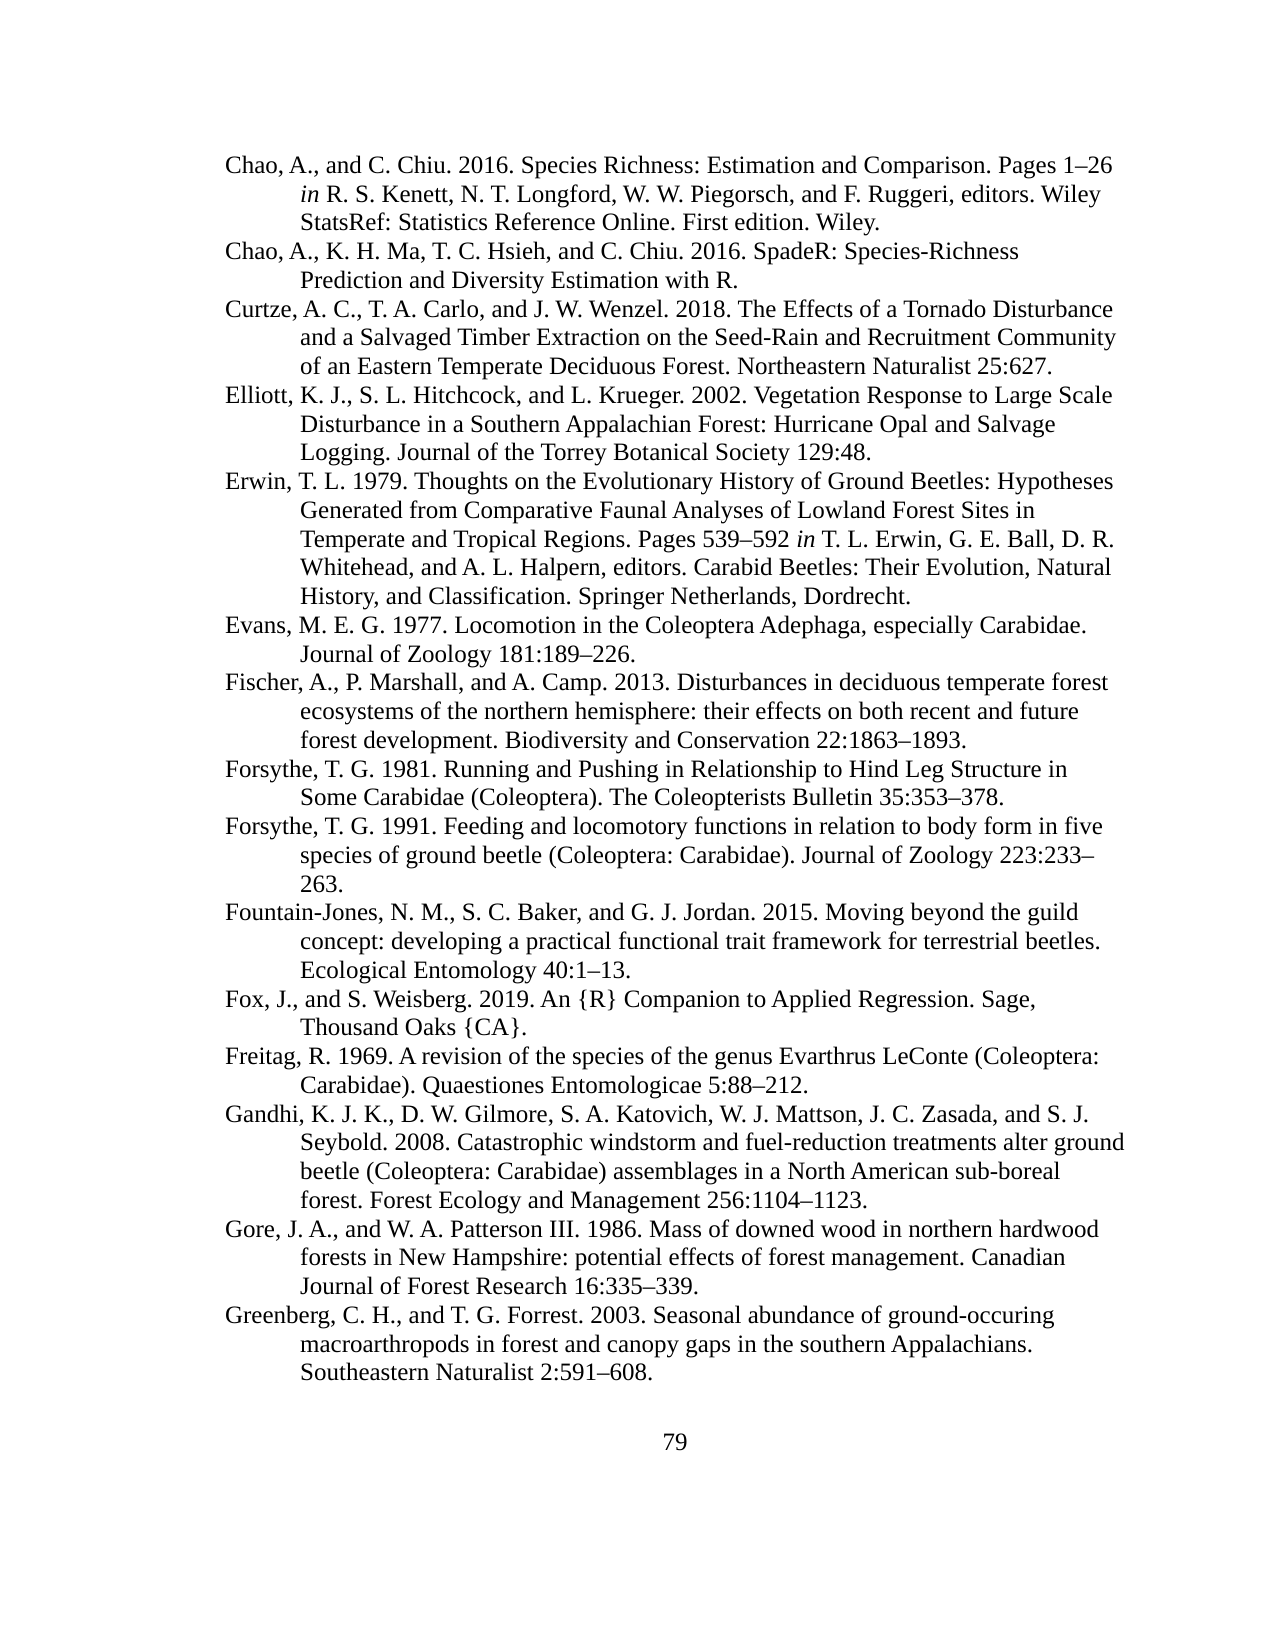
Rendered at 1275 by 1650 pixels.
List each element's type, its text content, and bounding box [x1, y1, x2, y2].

text Fischer, A., P. Marshall, and A. Camp. 2013. Disturbances in deciduous temperate forest ecosystems of the northern hemisphere: their effects on both recent and future forest development. Biodiversity and Conservation 22:1863–1893. [225, 667, 1125, 754]
text Chao, A., and C. Chiu. 2016. Species Richness: Estimation and Comparison. Pages 1–26 in R. S. Kenett, N. T. Longford, W. W. Piegorsch, and F. Ruggeri, editors. Wiley StatsRef: Statistics Reference Online. First edition. Wiley. [225, 150, 1125, 236]
text Elliott, K. J., S. L. Hitchcock, and L. Krueger. 2002. Vegetation Response to Large Scale Disturbance in a Southern Appalachian Forest: Hurricane Opal and Salvage Logging. Journal of the Torrey Botanical Society 129:48. [225, 380, 1125, 466]
text Fountain-Jones, N. M., S. C. Baker, and G. J. Jordan. 2015. Moving beyond the guild concept: developing a practical functional trait framework for terrestrial beetles. Ecological Entomology 40:1–13. [225, 897, 1125, 984]
text Gore, J. A., and W. A. Patterson III. 1986. Mass of downed wood in northern hardwood forests in New Hampshire: potential effects of forest management. Canadian Journal of Forest Research 16:335–339. [225, 1214, 1125, 1300]
text Fox, J., and S. Weisberg. 2019. An {R} Companion to Applied Regression. Sage, Thousand Oaks {CA}. [225, 984, 1125, 1041]
text Freitag, R. 1969. A revision of the species of the genus Evarthrus LeConte (Coleoptera: Carabidae). Quaestiones Entomologicae 5:88–212. [225, 1041, 1125, 1099]
text Forsythe, T. G. 1981. Running and Pushing in Relationship to Hind Leg Structure in Some Carabidae (Coleoptera). The Coleopterists Bulletin 35:353–378. [225, 754, 1125, 811]
text Chao, A., K. H. Ma, T. C. Hsieh, and C. Chiu. 2016. SpadeR: Species-Richness Prediction and Diversity Estimation with R. [225, 236, 1125, 294]
text Greenberg, C. H., and T. G. Forrest. 2003. Seasonal abundance of ground-occuring macroarthropods in forest and canopy gaps in the southern Appalachians. Southeastern Naturalist 2:591–608. [225, 1300, 1125, 1386]
text Evans, M. E. G. 1977. Locomotion in the Coleoptera Adephaga, especially Carabidae. Journal of Zoology 181:189–226. [225, 610, 1125, 667]
text Gandhi, K. J. K., D. W. Gilmore, S. A. Katovich, W. J. Mattson, J. C. Zasada, and S. J. Seybold. 2008. Catastrophic windstorm and fuel-reduction treatments alter ground beetle (Coleoptera: Carabidae) assemblages in a North American sub-boreal forest. Forest Ecology and Management 256:1104–1123. [225, 1099, 1125, 1214]
text Forsythe, T. G. 1991. Feeding and locomotory functions in relation to body form in five species of ground beetle (Coleoptera: Carabidae). Journal of Zoology 223:233–263. [225, 811, 1125, 897]
text Erwin, T. L. 1979. Thoughts on the Evolutionary History of Ground Beetles: Hypotheses Generated from Comparative Faunal Analyses of Lowland Forest Sites in Temperate and Tropical Regions. Pages 539–592 in T. L. Erwin, G. E. Ball, D. R. Whitehead, and A. L. Halpern, editors. Carabid Beetles: Their Evolution, Natural History, and Classification. Springer Netherlands, Dordrecht. [225, 466, 1125, 610]
text Curtze, A. C., T. A. Carlo, and J. W. Wenzel. 2018. The Effects of a Tornado Disturbance and a Salvaged Timber Extraction on the Seed-Rain and Recruitment Community of an Eastern Temperate Deciduous Forest. Northeastern Naturalist 25:627. [225, 294, 1125, 380]
